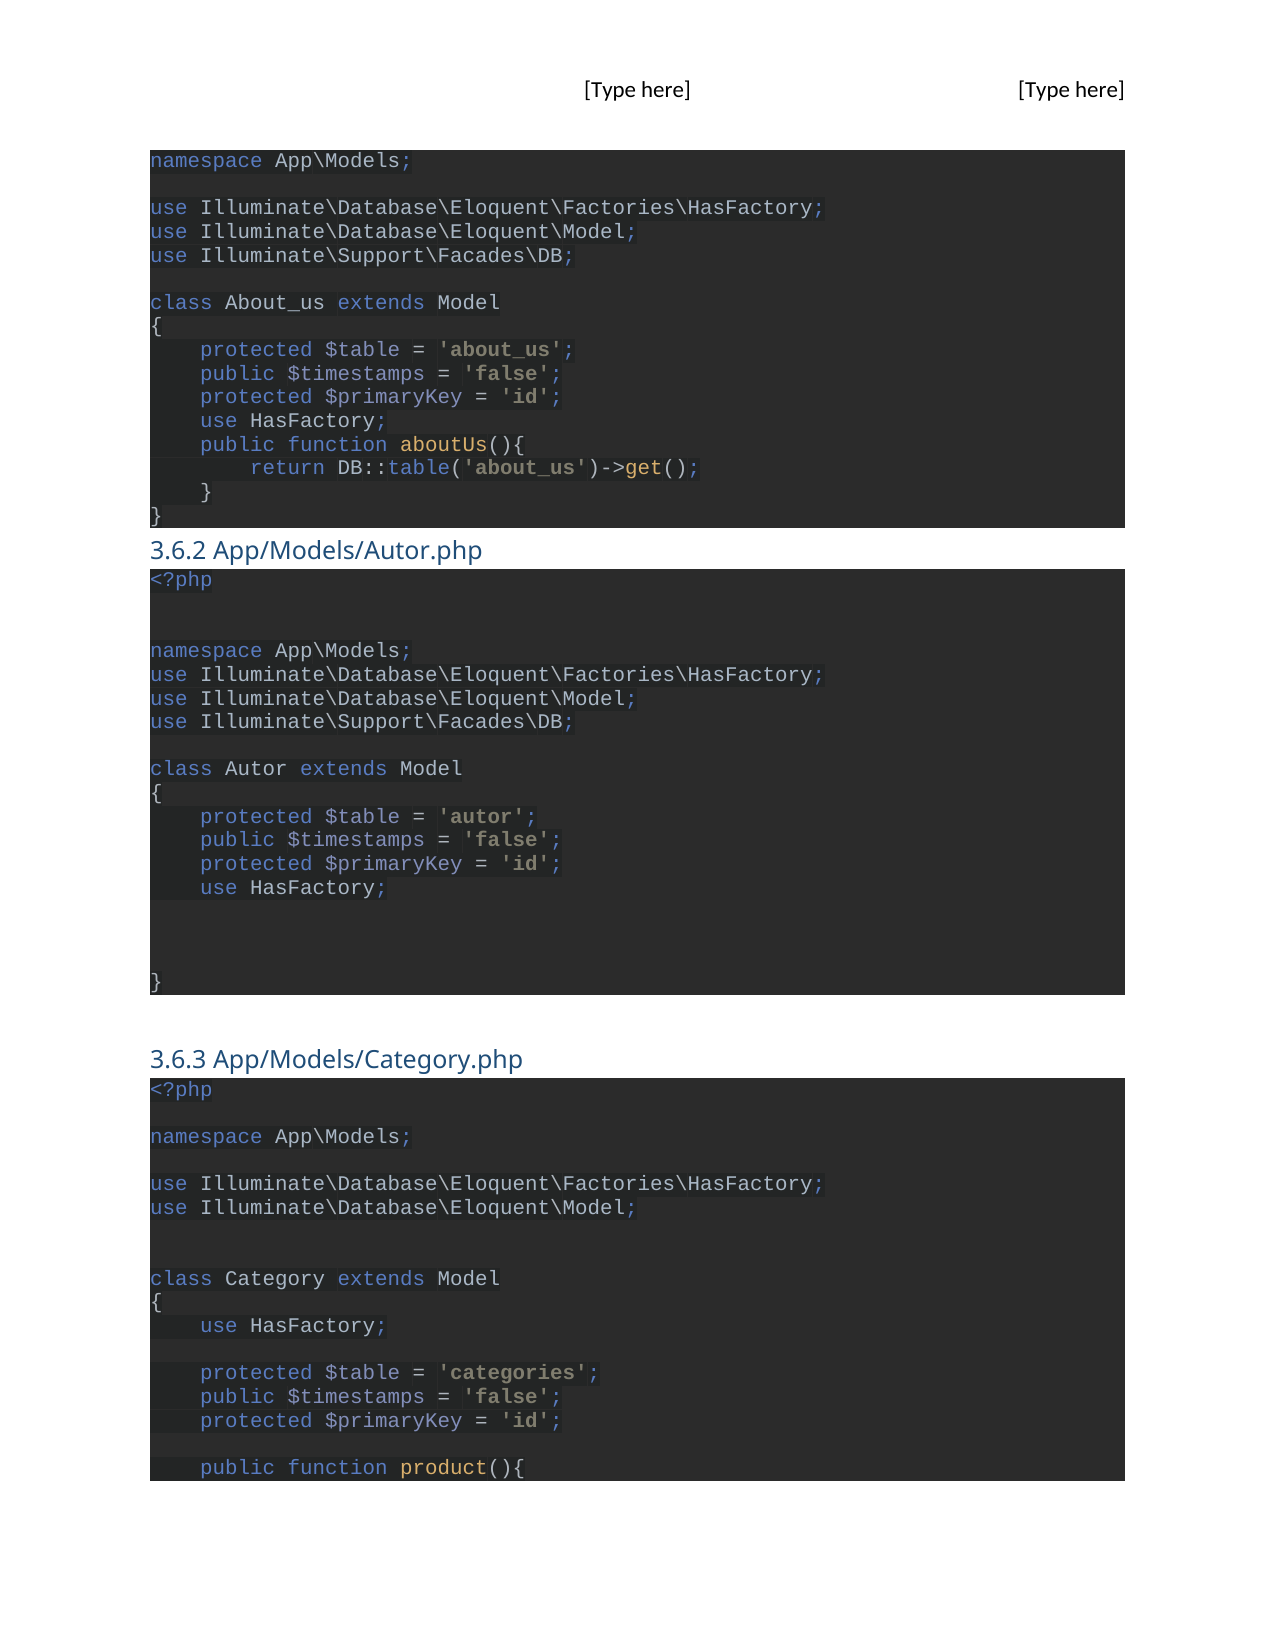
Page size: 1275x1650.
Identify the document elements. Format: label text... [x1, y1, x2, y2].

subtitle 3.6.2 App/Models/Autor.php [150, 532, 1125, 567]
subtitle 3.6.3 App/Models/Category.php [150, 1042, 1125, 1076]
text <?php namespace App\Models; use Illuminate\Database\Eloquent\Factories\HasFactory; use Illuminate\Database\Eloquent\Model; use Illuminate\Support\Facades\DB; class Autor extends Model { protected $table = 'autor'; public $timestamps = 'false'; protected $primaryKey = 'id'; use HasFactory; } [150, 569, 1125, 995]
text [150, 150, 1125, 528]
